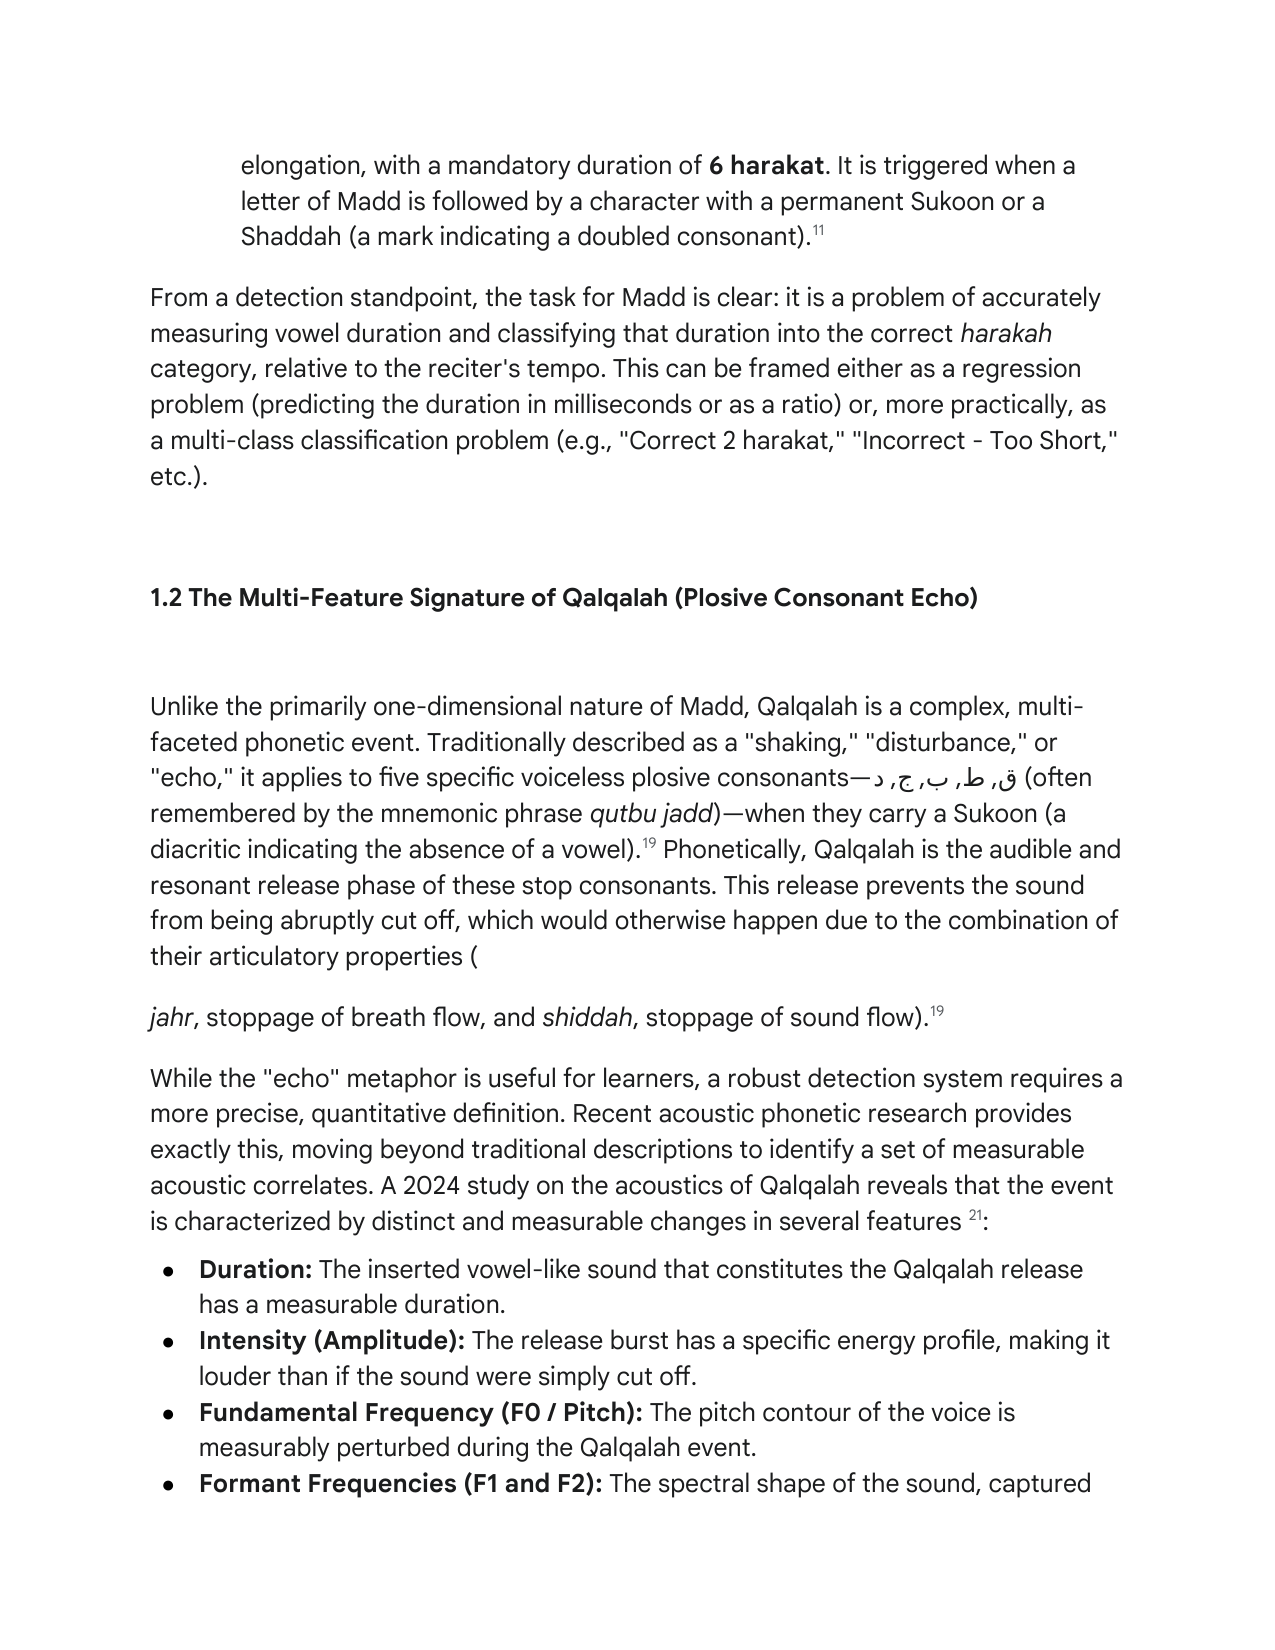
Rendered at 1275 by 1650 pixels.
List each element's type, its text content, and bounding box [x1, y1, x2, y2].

text While the "echo" metaphor is useful for learners, a robust detection system requires a more precise, quantitative definition. Recent acoustic phonetic research provides exactly this, moving beyond traditional descriptions to identify a set of measurable acoustic correlates. A 2024 study on the acoustics of Qalqalah reveals that the event is characterized by distinct and measurable changes in several features 21: [150, 1063, 1125, 1237]
text jahr, stoppage of breath flow, and shiddah, stoppage of sound flow).19 [150, 1002, 1125, 1033]
subtitle 1.2 The Multi-Feature Signature of Qalqalah (Plosive Consonant Echo) [150, 582, 1125, 614]
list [203, 150, 1125, 253]
text From a detection standpoint, the task for Madd is clear: it is a problem of accurately measuring vowel duration and classifying that duration into the correct harakah category, relative to the reciter's tempo. This can be framed either as a regression problem (predicting the duration in milliseconds or as a ratio) or, more practically, as a multi-class classification problem (e.g., "Correct 2 harakat," "Incorrect - Too Short," etc.). [150, 282, 1125, 492]
list Intensity (Amplitude): The release burst has a specific energy profile, making it louder than if the sound were simply cut off. [161, 1325, 1125, 1392]
list Duration: The inserted vowel-like sound that constitutes the Qalqalah release has a measurable duration. [161, 1254, 1125, 1321]
list Fundamental Frequency (F0 / Pitch): The pitch contour of the voice is measurably perturbed during the Qalqalah event. [161, 1397, 1125, 1464]
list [161, 1468, 1125, 1500]
text Unlike the primarily one-dimensional nature of Madd, Qalqalah is a complex, multi-faceted phonetic event. Traditionally described as a "shaking," "disturbance," or "echo," it applies to five specific voiceless plosive consonants—ق, ط, ب, ج, د (often remembered by the mnemonic phrase qutbu jadd)—when they carry a Sukoon (a diacritic indicating the absence of a vowel).19 Phonetically, Qalqalah is the audible and resonant release phase of these stop consonants. This release prevents the sound from being abruptly cut off, which would otherwise happen due to the combination of their articulatory properties ( [150, 691, 1125, 973]
